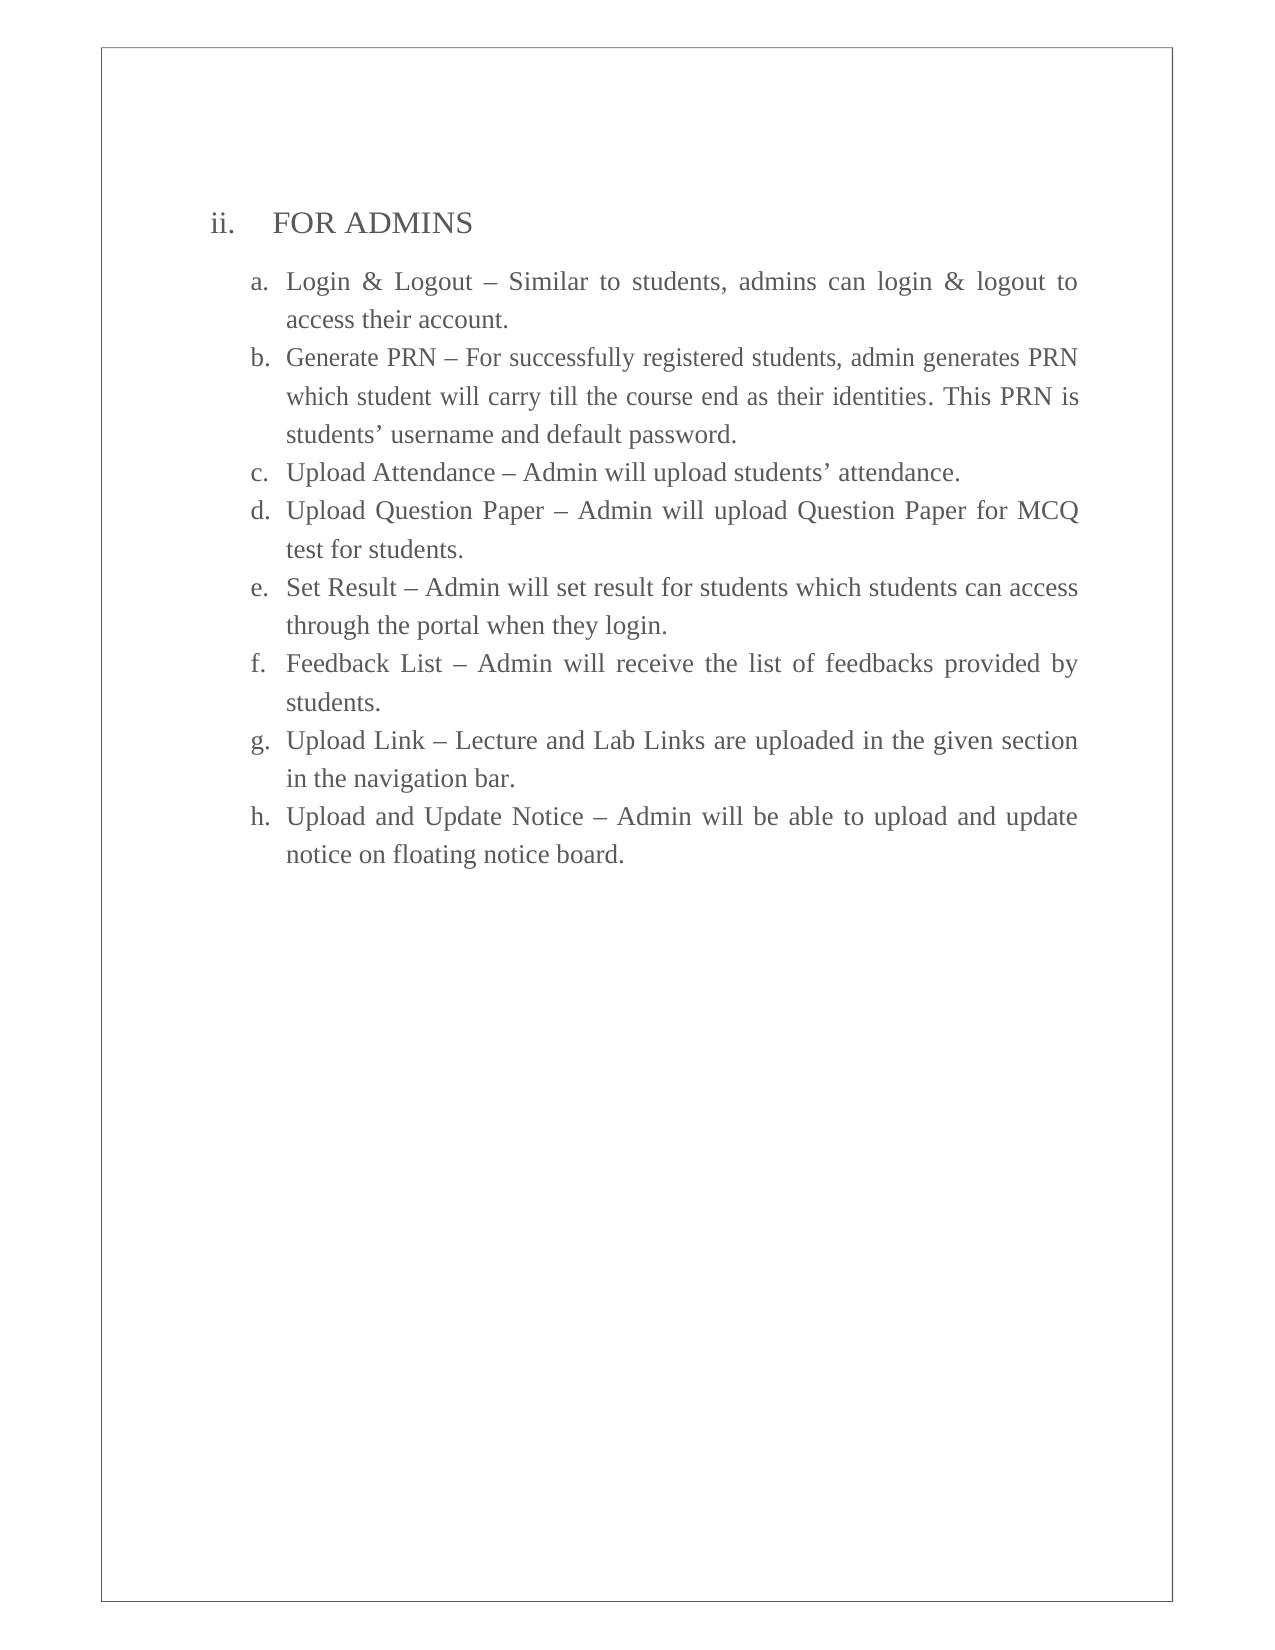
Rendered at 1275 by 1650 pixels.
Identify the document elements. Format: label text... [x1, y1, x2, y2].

list Feedback List – Admin will receive the list of feedbacks provided by students. [250, 647, 1079, 717]
list Generate PRN – For successfully registered students, admin generates PRN which student will carry till the course end as their identities. This PRN is students’ username and default password. [250, 342, 1079, 449]
list Login & Logout – Similar to students, admins can login & logout to access their account. [250, 265, 1079, 334]
list Upload Link – Lecture and Lab Links are uploaded in the given section in the navigation bar. [250, 724, 1079, 793]
list Upload and Update Notice – Admin will be able to upload and update notice on floating notice board. [250, 800, 1079, 870]
list Set Result – Admin will set result for students which students can access through the portal when they login. [250, 571, 1079, 640]
list Upload Question Paper – Admin will upload Question Paper for MCQ test for students. [250, 494, 1079, 564]
list Upload Attendance – Admin will upload students’ attendance. [250, 456, 1079, 487]
subtitle FOR ADMINS [210, 204, 1171, 240]
